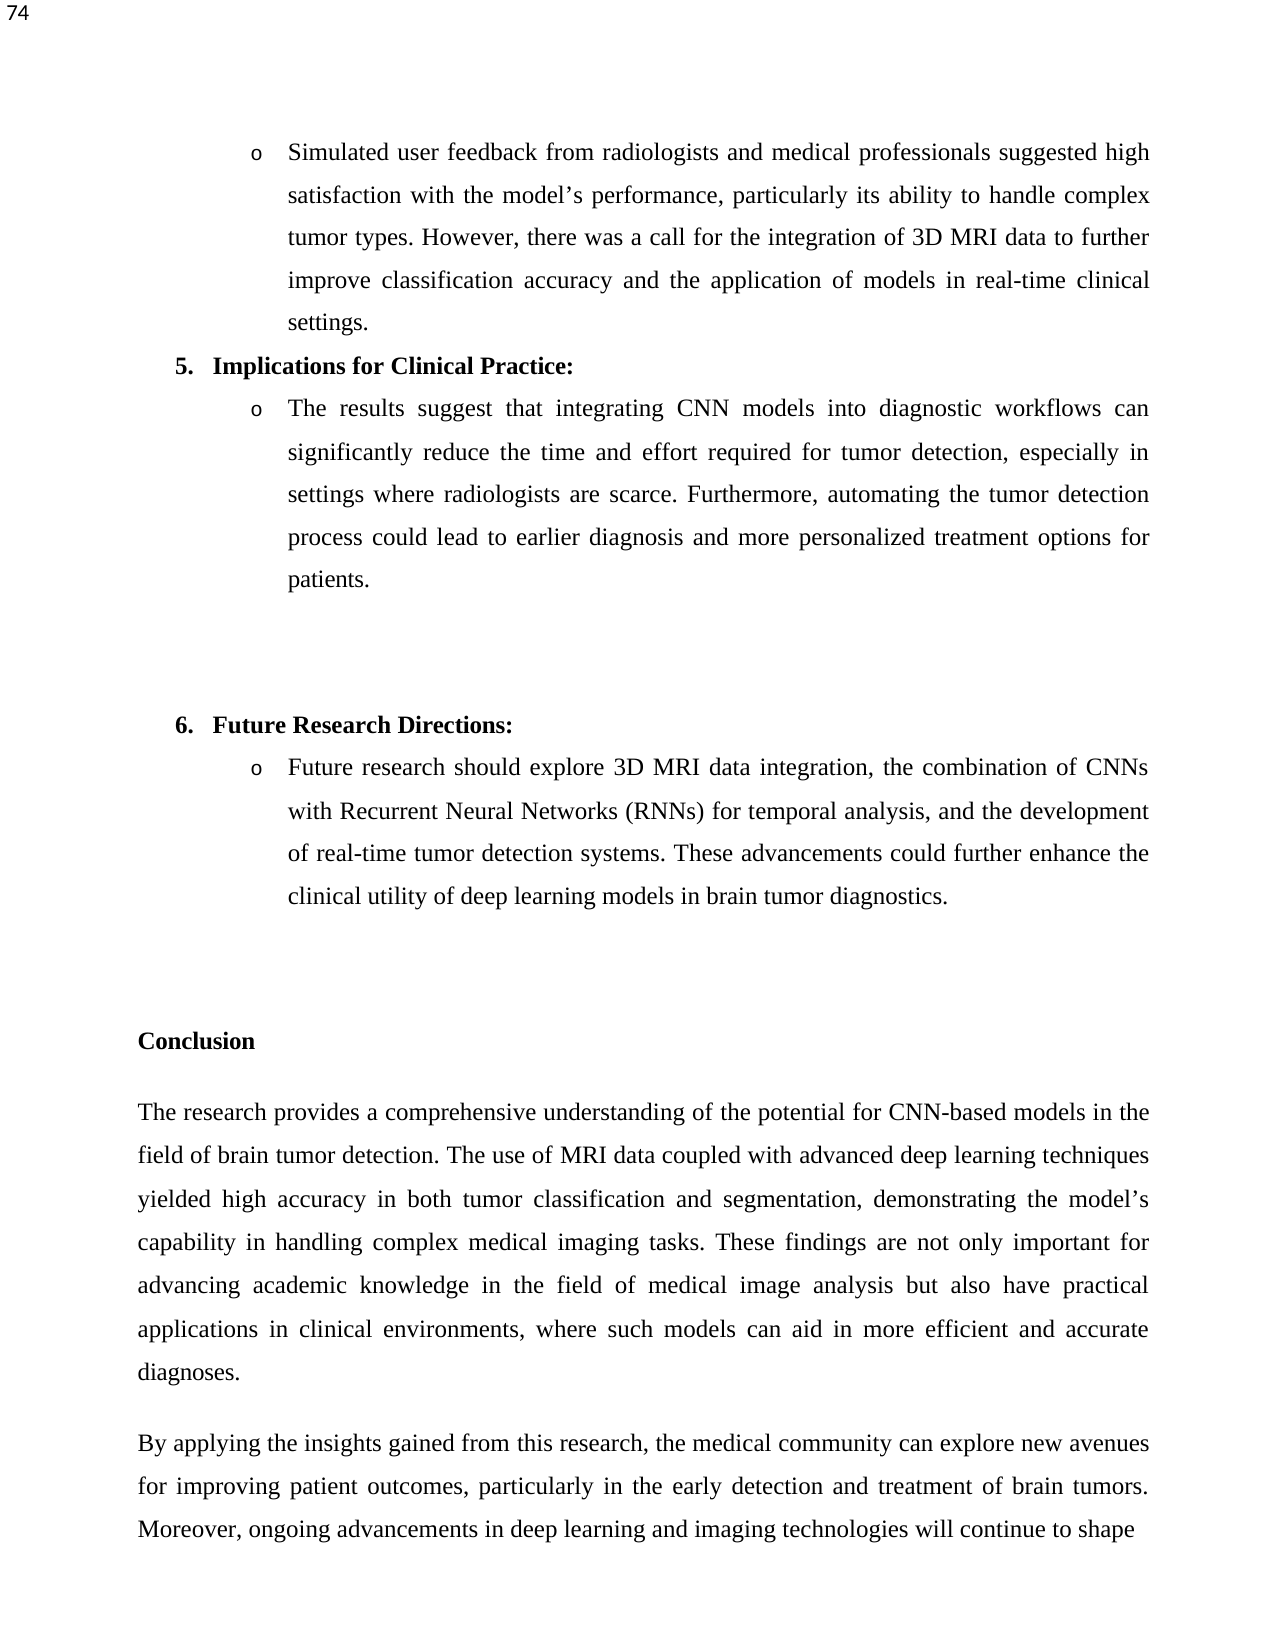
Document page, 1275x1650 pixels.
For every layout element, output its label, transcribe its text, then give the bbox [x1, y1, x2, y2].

subtitle Implications for Clinical Practice: [175, 351, 1164, 380]
text The research provides a comprehensive understanding of the potential for CNN-based models in the field of brain tumor detection. The use of MRI data coupled with advanced deep learning techniques yielded high accuracy in both tumor classification and segmentation, demonstrating the model’s capability in handling complex medical imaging tasks. These findings are not only important for advancing academic knowledge in the field of medical image analysis but also have practical applications in clinical environments, where such models can aid in more efficient and accurate diagnoses. [137, 1097, 1150, 1386]
list The results suggest that integrating CNN models into diagnostic workflows can significantly reduce the time and effort required for tumor detection, especially in settings where radiologists are scarce. Furthermore, automating the tumor detection process could lead to earlier diagnosis and more personalized treatment options for patients. [250, 393, 1151, 593]
subtitle Conclusion [137, 1026, 1164, 1055]
text By applying the insights gained from this research, the medical community can explore new avenues for improving patient outcomes, particularly in the early detection and treatment of brain tumors. Moreover, ongoing advancements in deep learning and imaging technologies will continue to shape [137, 1428, 1150, 1543]
list Simulated user feedback from radiologists and medical professionals suggested high satisfaction with the model’s performance, particularly its ability to handle complex tumor types. However, there was a call for the integration of 3D MRI data to further improve classification accuracy and the application of models in real-time clinical settings. [250, 137, 1151, 336]
subtitle Future Research Directions: [175, 710, 1164, 739]
list Future research should explore 3D MRI data integration, the combination of CNNs with Recurrent Neural Networks (RNNs) for temporal analysis, and the development of real-time tumor detection systems. These advancements could further enhance the clinical utility of deep learning models in brain tumor diagnostics. [250, 752, 1150, 909]
